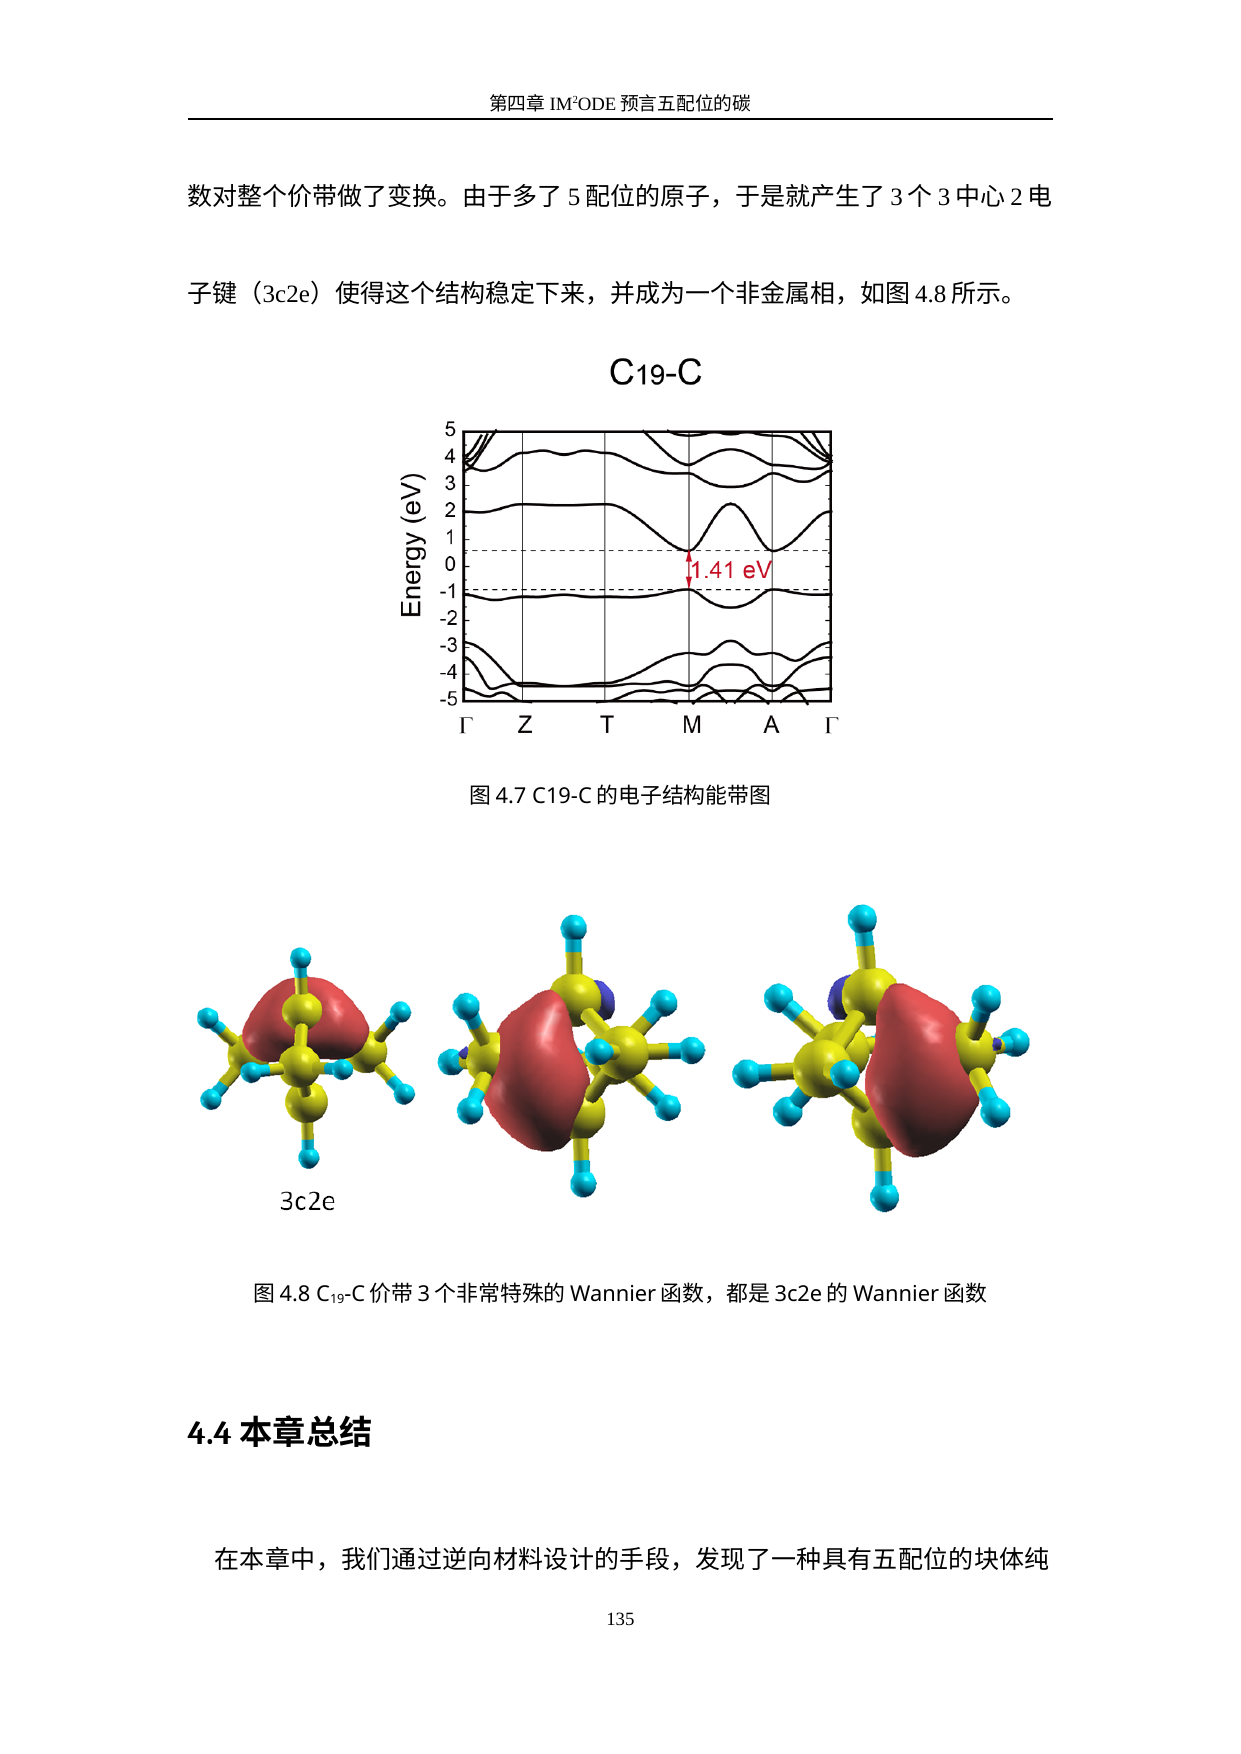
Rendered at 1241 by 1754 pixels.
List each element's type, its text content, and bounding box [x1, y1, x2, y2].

text 图4.8 C19-C价带3个非常特殊的Wannier函数，都是3c2e的Wannier函数 [187, 1276, 1053, 1308]
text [187, 162, 1053, 324]
picture [380, 342, 861, 750]
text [187, 1525, 1053, 1590]
text 图4.7 C19-C的电子结构能带图 [187, 778, 1053, 810]
picture [187, 872, 1053, 1235]
subtitle 4.4 本章总结 [187, 1398, 1053, 1463]
